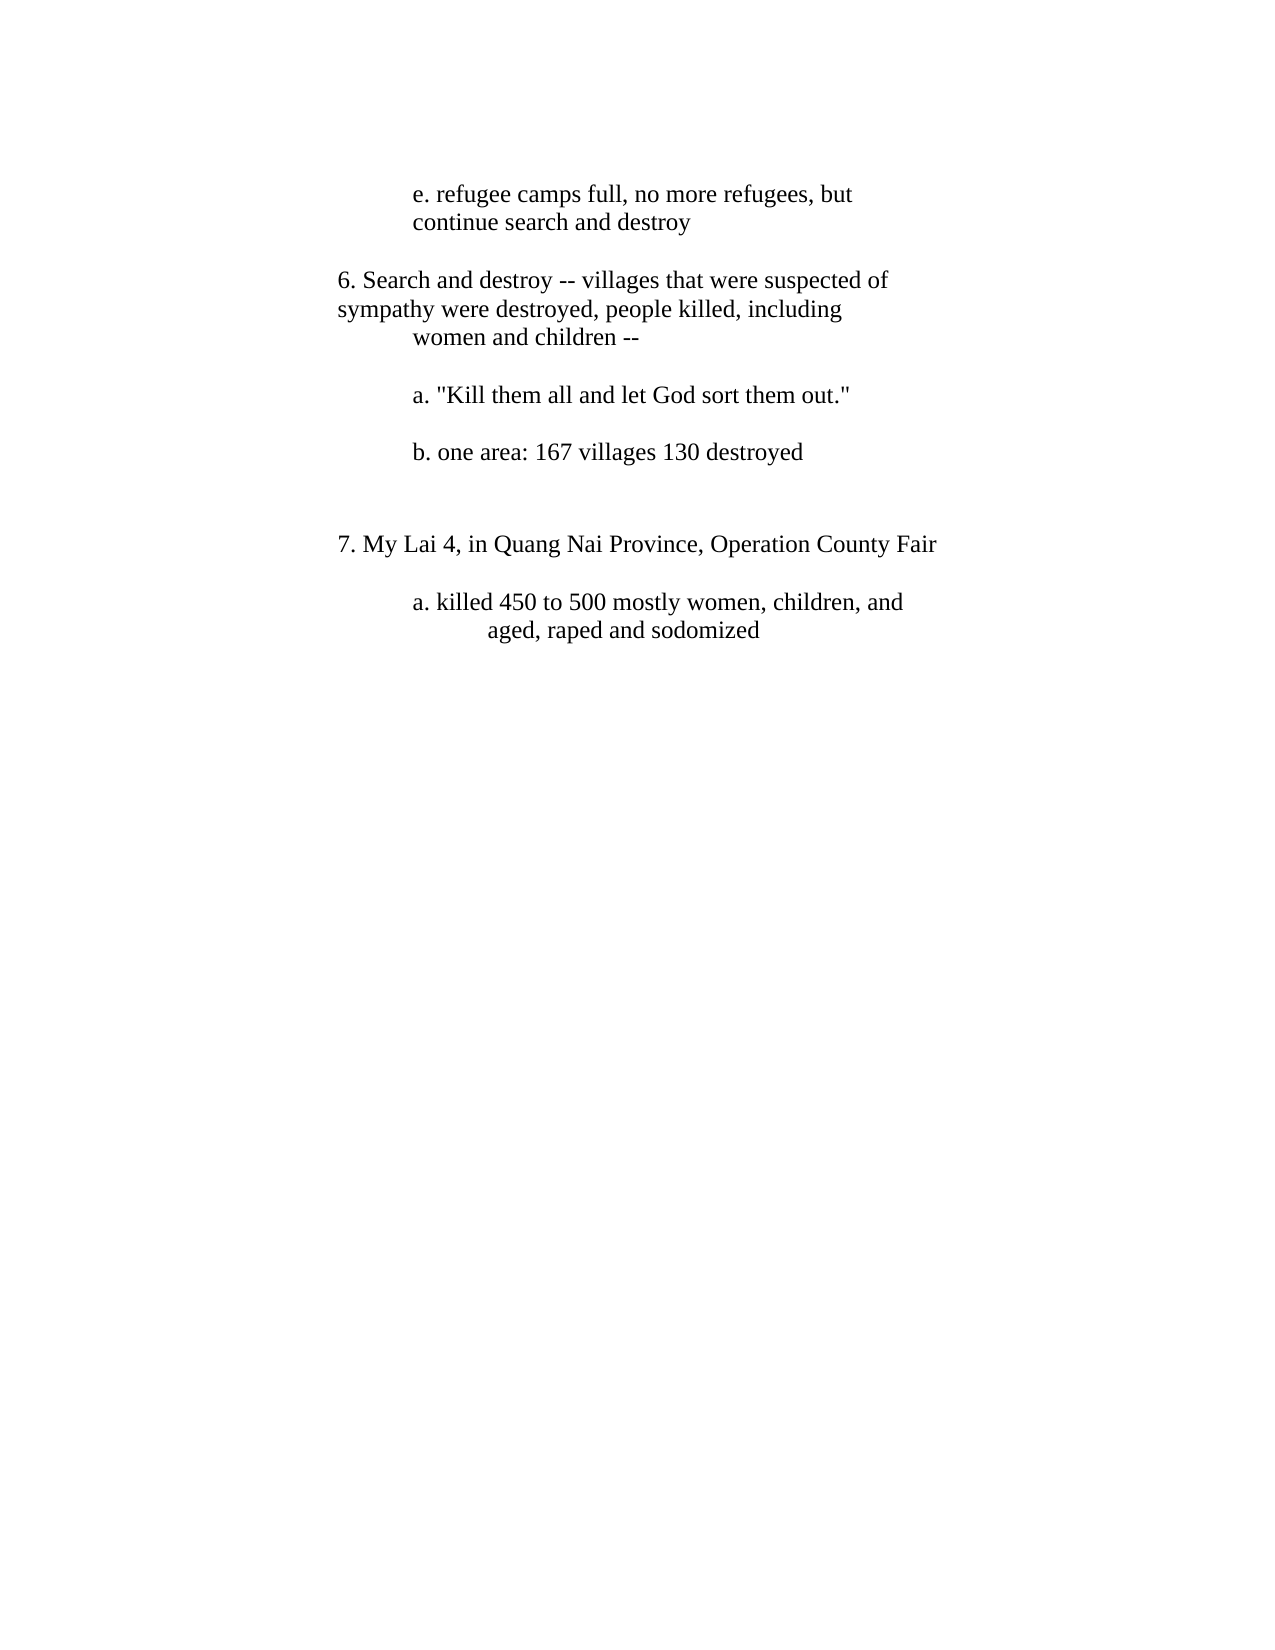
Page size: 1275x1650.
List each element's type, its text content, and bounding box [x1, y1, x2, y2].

text 6. Search and destroy -- villages that were suspected of [187, 265, 1087, 294]
text a. killed 450 to 500 mostly women, children, and aged, raped and sodomized [187, 587, 1087, 644]
text e. refugee camps full, no more refugees, but [187, 179, 1087, 207]
text sympathy were destroyed, people killed, including women and children -- [187, 294, 1087, 351]
text a. "Kill them all and let God sort them out." [187, 380, 1087, 409]
text 7. My Lai 4, in , Fair [187, 529, 1087, 558]
text continue search and destroy [187, 207, 1087, 236]
text b. one area: 167 villages 130 destroyed [187, 437, 1087, 466]
